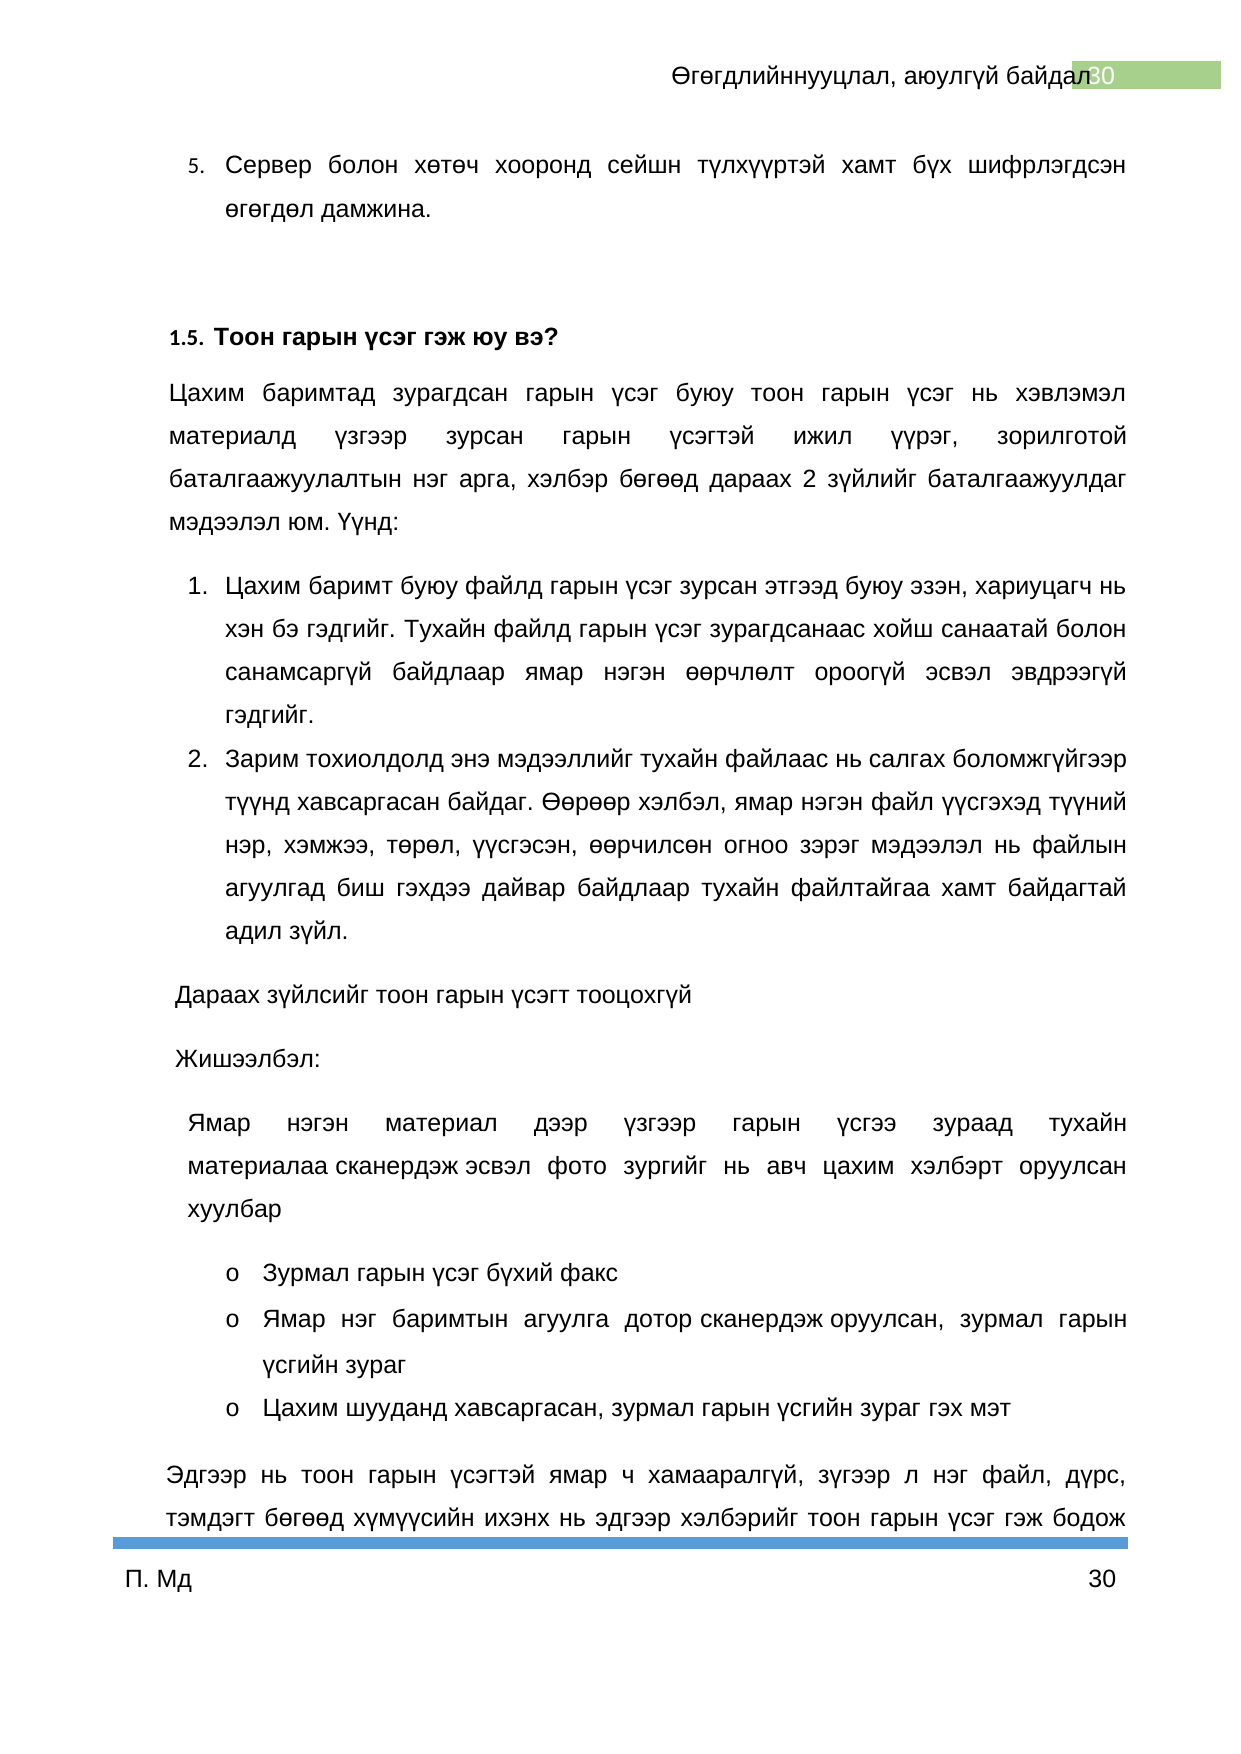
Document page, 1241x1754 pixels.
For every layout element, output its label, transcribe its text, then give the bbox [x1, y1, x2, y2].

list Цахим баримт буюу файлд гарын үсэг зурсан этгээд буюу эзэн, хариуцагч нь хэн бэ гэдгийг. Тухайн файлд гарын үсэг зурагдсанаас хойш санаатай болон санамсаргүй байдлаар ямар нэгэн өөрчлөлт ороогүй эсвэл эвдрээгүй гэдгийг. [187, 571, 1128, 729]
text Жишээлбэл: [112, 1044, 1128, 1073]
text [166, 1460, 1128, 1532]
text Ямар нэгэн материал дээр үзгээр гарын үсгээ зураад тухайн материалаа сканердэж эсвэл фото зургийг нь авч цахим хэлбэрт оруулсан хуулбар [187, 1108, 1128, 1223]
list Ямар нэг баримтын агуулга дотор сканердэж оруулсан, зурмал гарын үсгийн зураг [225, 1304, 1128, 1378]
text Цахим баримтад зурагдсан гарын үсэг буюу тоон гарын үсэг нь хэвлэмэл материалд үзгээр зурсан гарын үсэгтэй ижил үүрэг, зорилготой баталгаажуулалтын нэг арга, хэлбэр бөгөөд дараах 2 зүйлийг баталгаажуулдаг мэдээлэл юм. Үүнд: [169, 378, 1128, 536]
text Тоон гарын үсэг гэж юу вэ? [169, 321, 1128, 351]
list Сервер болон хөтөч хооронд сейшн түлхүүртэй хамт бүх шифрлэгдсэн өгөгдөл дамжина. [187, 150, 1128, 222]
list Зарим тохиолдолд энэ мэдээллийг тухайн файлаас нь салгах боломжгүйгээр түүнд хавсаргасан байдаг. Өөрөөр хэлбэл, ямар нэгэн файл үүсгэхэд түүний нэр, хэмжээ, төрөл, үүсгэсэн, өөрчилсөн огноо зэрэг мэдээлэл нь файлын агуулгад биш гэхдээ дайвар байдлаар тухайн файлтайгаа хамт байдагтай адил зүйл. [187, 743, 1128, 945]
list Цахим шууданд хавсаргасан, зурмал гарын үсгийн зураг гэх мэт [225, 1393, 1128, 1424]
list Зурмал гарын үсэг бүхий факс [225, 1258, 1128, 1289]
text Дараах зүйлсийг тоон гарын үсэгт тооцохгүй [112, 980, 1128, 1009]
